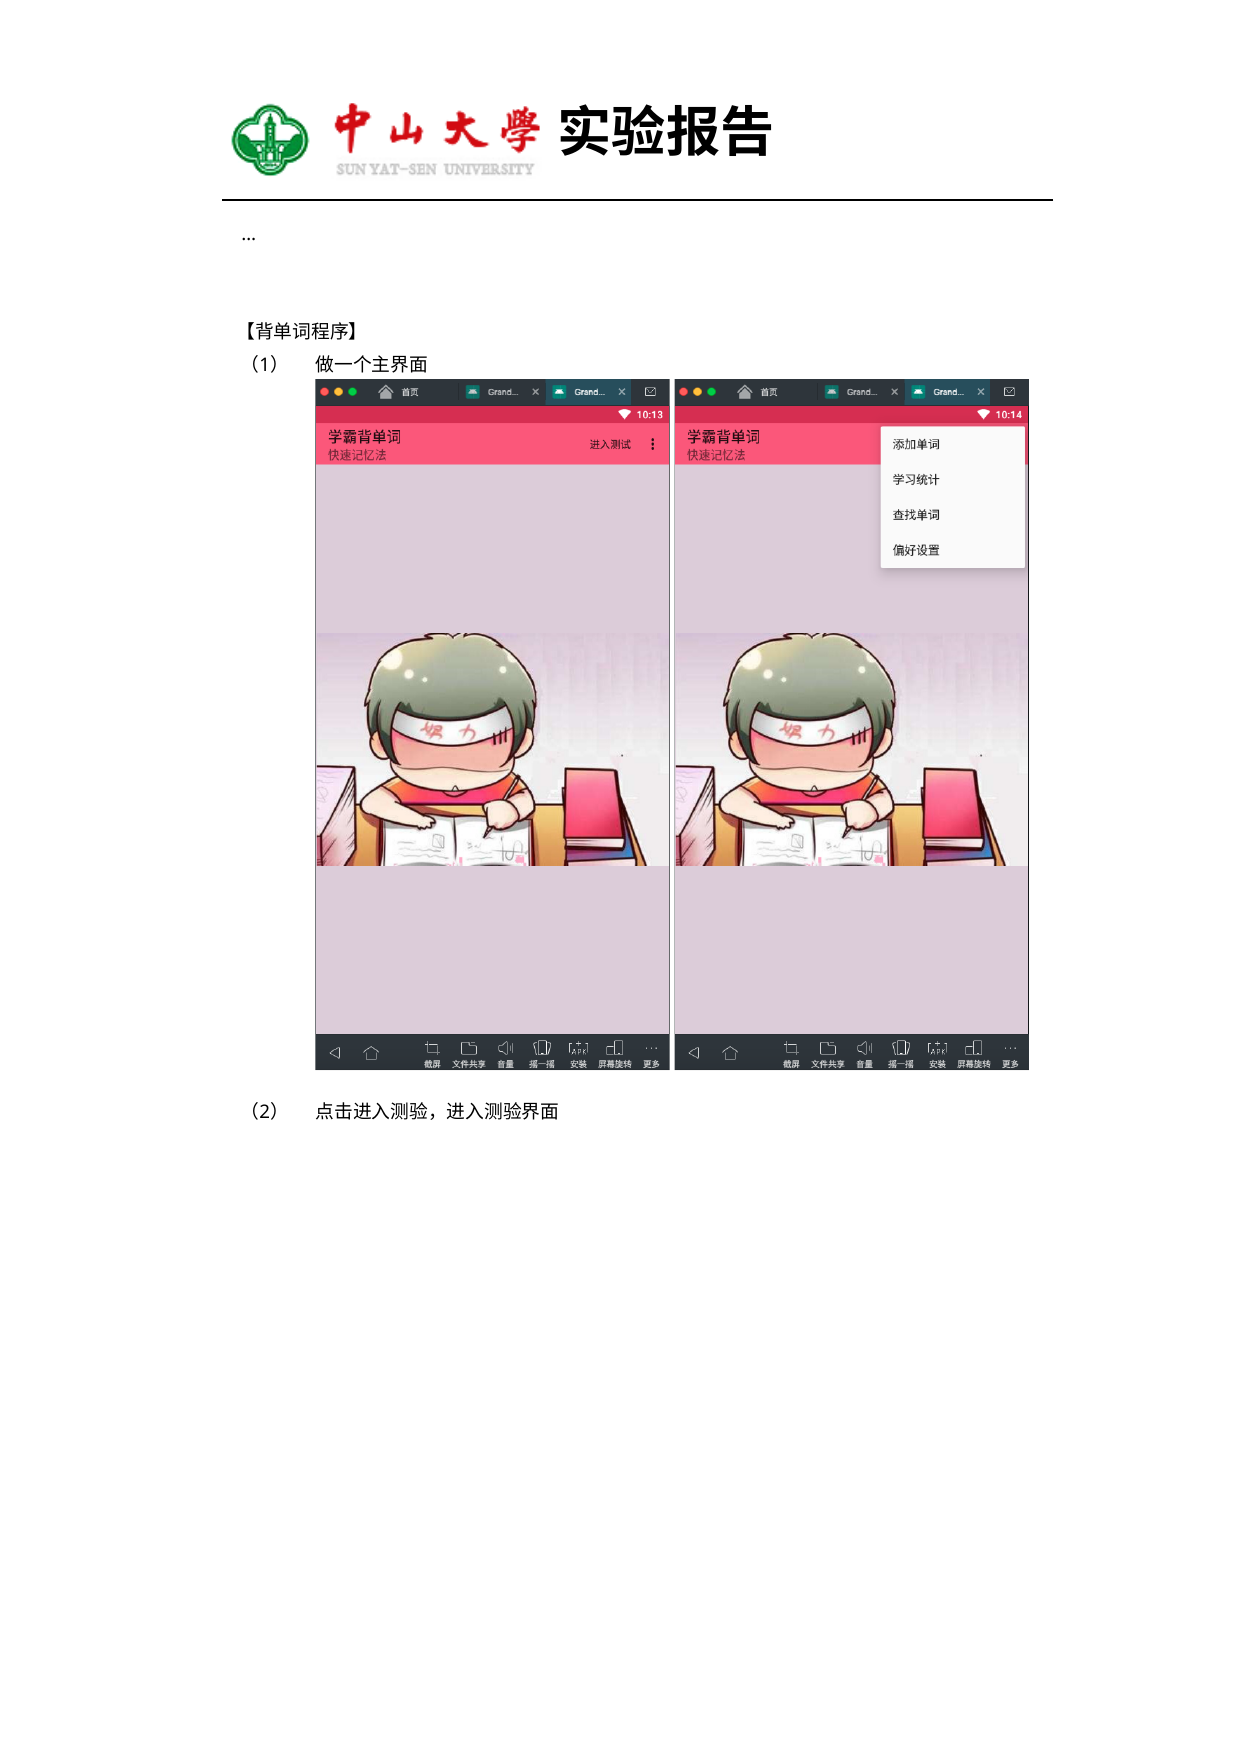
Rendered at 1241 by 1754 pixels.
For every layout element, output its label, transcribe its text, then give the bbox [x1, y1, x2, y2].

picture [674, 379, 1029, 1071]
picture [315, 379, 670, 1071]
text … [222, 217, 1053, 249]
list 点击进入测验，进入测验界面 [240, 1094, 1053, 1127]
list 做一个主界面 [240, 347, 1053, 379]
text 【背单词程序】 [222, 314, 1053, 347]
picture [221, 98, 543, 182]
